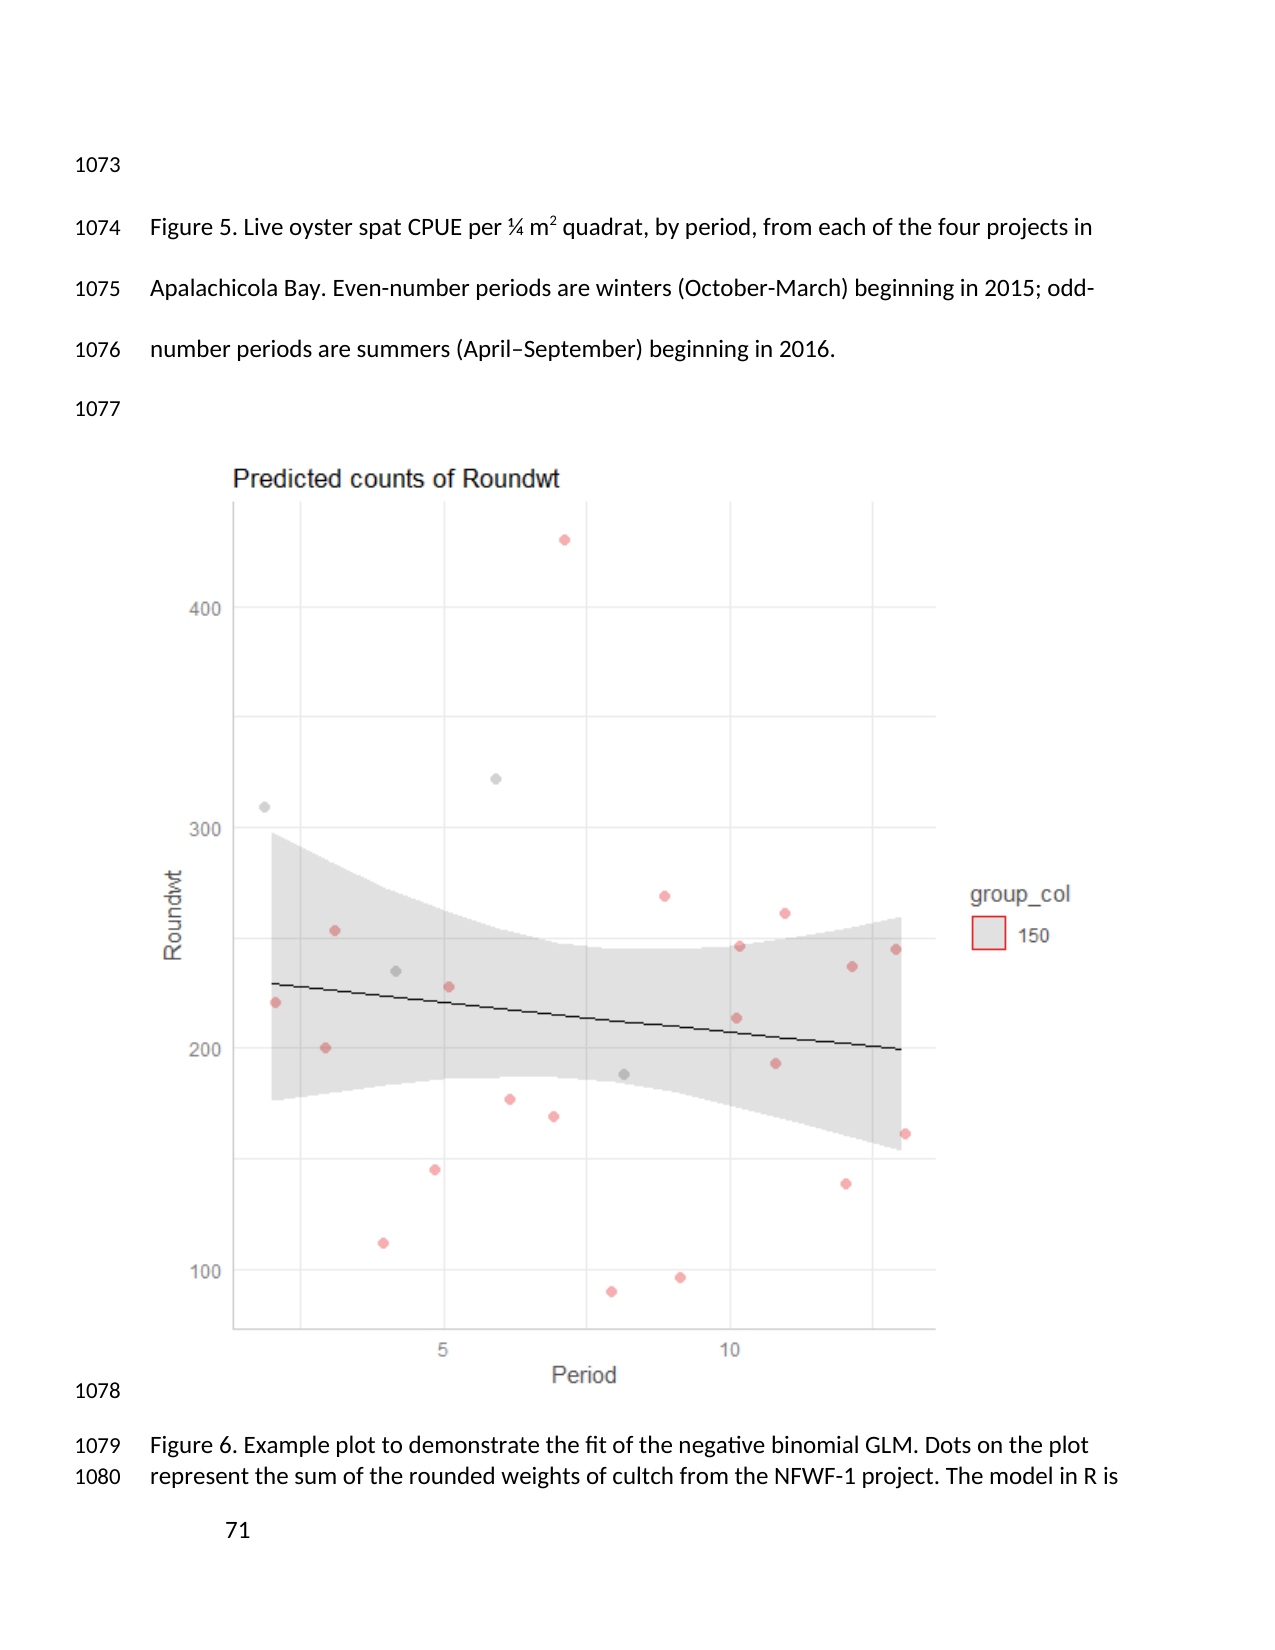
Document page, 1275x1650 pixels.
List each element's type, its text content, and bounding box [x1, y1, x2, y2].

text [150, 1429, 1125, 1491]
picture [150, 455, 1094, 1399]
text Figure 5. Live oyster spat CPUE per ¼ m2 quadrat, by period, from each of the four projects in Apalachicola Bay. Even-number periods are winters (October-March) beginning in 2015; odd-number periods are summers (April–September) beginning in 2016. [150, 211, 1125, 364]
